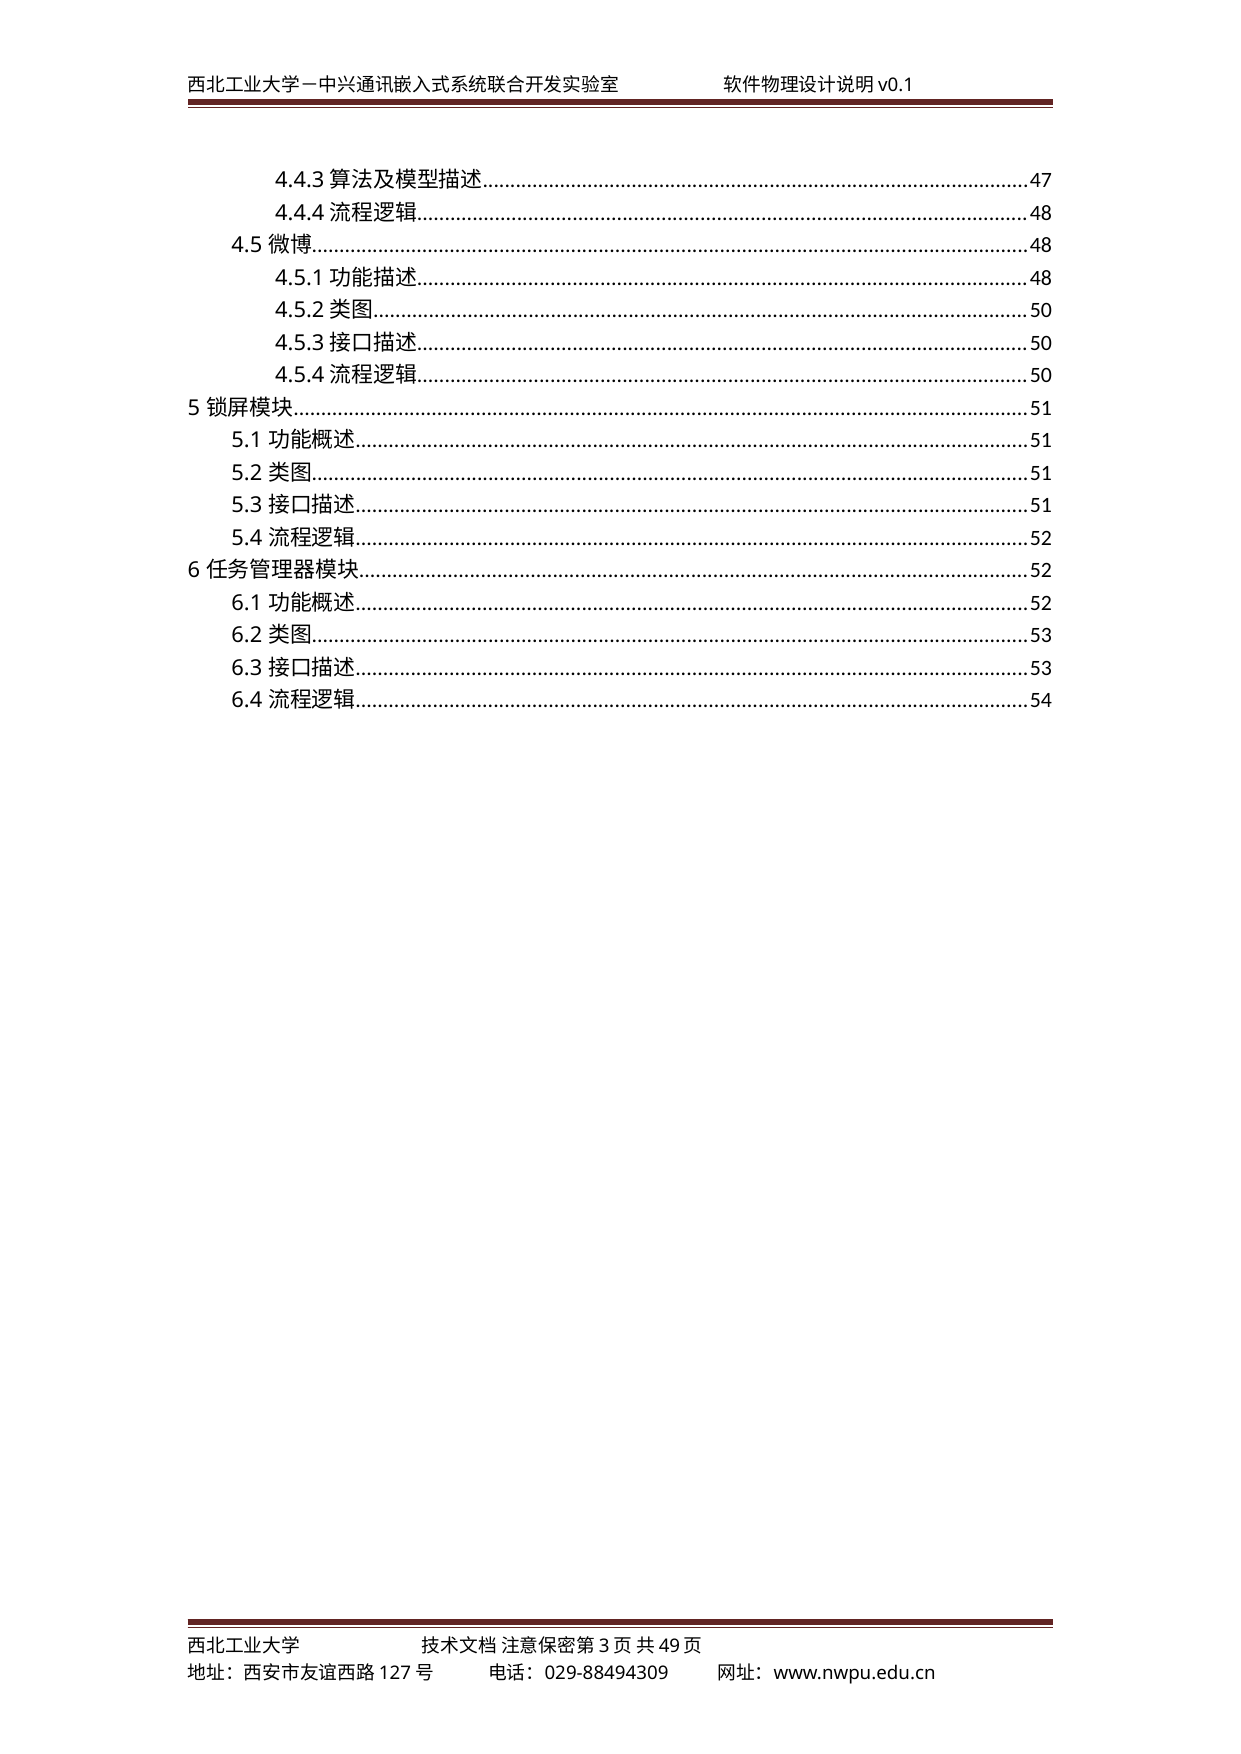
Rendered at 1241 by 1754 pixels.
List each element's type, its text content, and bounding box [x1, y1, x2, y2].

text 6.4 流程逻辑 54 [231, 682, 1053, 714]
text 5 锁屏模块 51 [187, 389, 1053, 422]
text 6 任务管理器模块 52 [187, 552, 1053, 584]
text 5.2 类图 51 [231, 454, 1053, 487]
text 4.5 微博 48 [231, 227, 1053, 259]
text 4.5.2 类图 50 [275, 292, 1053, 324]
text 4.4.3 算法及模型描述 47 [275, 162, 1053, 194]
text 4.4.4 流程逻辑 48 [275, 194, 1053, 227]
text 5.3 接口描述 51 [231, 487, 1053, 519]
text 5.4 流程逻辑 52 [231, 519, 1053, 552]
text 4.5.4 流程逻辑 50 [275, 357, 1053, 389]
text 4.5.1 功能描述 48 [275, 259, 1053, 292]
text 6.3 接口描述 53 [231, 649, 1053, 682]
text 6.1 功能概述 52 [231, 584, 1053, 617]
text 5.1 功能概述 51 [231, 422, 1053, 454]
text 6.2 类图 53 [231, 617, 1053, 649]
text 4.5.3 接口描述 50 [275, 324, 1053, 357]
